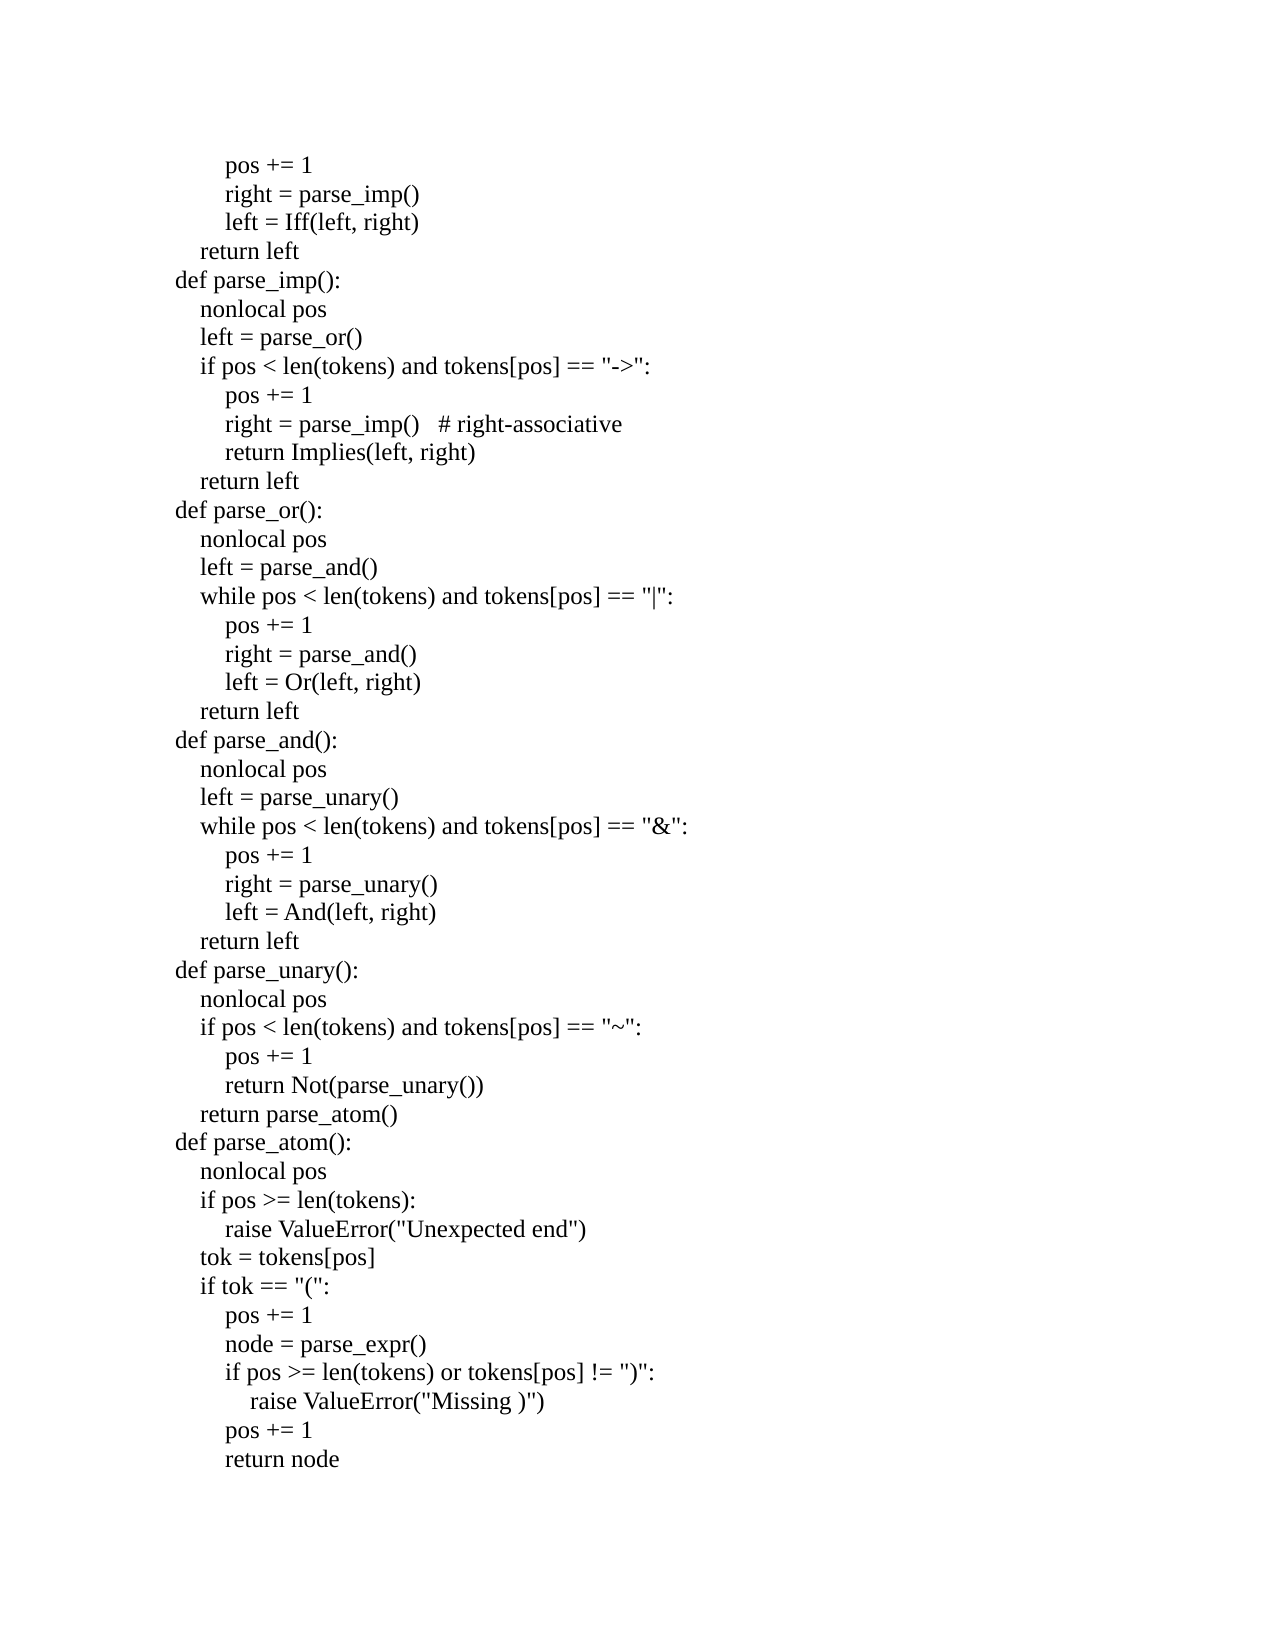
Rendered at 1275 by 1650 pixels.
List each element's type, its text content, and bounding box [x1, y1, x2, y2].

text nonlocal pos [150, 524, 1125, 552]
text return left [150, 926, 1125, 955]
text return left [150, 236, 1125, 265]
text def parse_or(): [150, 495, 1125, 524]
text pos += 1 [150, 840, 1125, 869]
text left = parse_and() [150, 552, 1125, 581]
text left = Or(left, right) [150, 667, 1125, 696]
text nonlocal pos [150, 984, 1125, 1012]
text if pos >= len(tokens): [150, 1185, 1125, 1214]
text node = parse_expr() [150, 1329, 1125, 1357]
text right = parse_imp() # right-associative [150, 409, 1125, 437]
text pos += 1 [150, 1415, 1125, 1444]
text pos += 1 [150, 1300, 1125, 1329]
text left = Iff(left, right) [150, 207, 1125, 236]
text if pos < len(tokens) and tokens[pos] == "~": [150, 1012, 1125, 1041]
text def parse_and(): [150, 725, 1125, 754]
text nonlocal pos [150, 754, 1125, 782]
text nonlocal pos [150, 294, 1125, 322]
text if pos >= len(tokens) or tokens[pos] != ")": [150, 1357, 1125, 1386]
text raise ValueError("Missing )") [150, 1386, 1125, 1415]
text raise ValueError("Unexpected end") [150, 1214, 1125, 1242]
text left = parse_or() [150, 322, 1125, 351]
text return left [150, 696, 1125, 725]
text right = parse_and() [150, 639, 1125, 667]
text if pos < len(tokens) and tokens[pos] == "->": [150, 351, 1125, 380]
text right = parse_imp() [150, 179, 1125, 207]
text return parse_atom() [150, 1099, 1125, 1127]
text return node [150, 1444, 1125, 1472]
text pos += 1 [150, 1041, 1125, 1070]
text left = parse_unary() [150, 782, 1125, 811]
text pos += 1 [150, 150, 1125, 179]
text tok = tokens[pos] [150, 1242, 1125, 1271]
text nonlocal pos [150, 1156, 1125, 1185]
text while pos < len(tokens) and tokens[pos] == "|": [150, 581, 1125, 610]
text while pos < len(tokens) and tokens[pos] == "&": [150, 811, 1125, 840]
text right = parse_unary() [150, 869, 1125, 897]
text if tok == "(": [150, 1271, 1125, 1300]
text return left [150, 466, 1125, 495]
text pos += 1 [150, 610, 1125, 639]
text return Implies(left, right) [150, 437, 1125, 466]
text def parse_unary(): [150, 955, 1125, 984]
text def parse_atom(): [150, 1127, 1125, 1156]
text pos += 1 [150, 380, 1125, 409]
text return Not(parse_unary()) [150, 1070, 1125, 1099]
text left = And(left, right) [150, 897, 1125, 926]
text def parse_imp(): [150, 265, 1125, 294]
